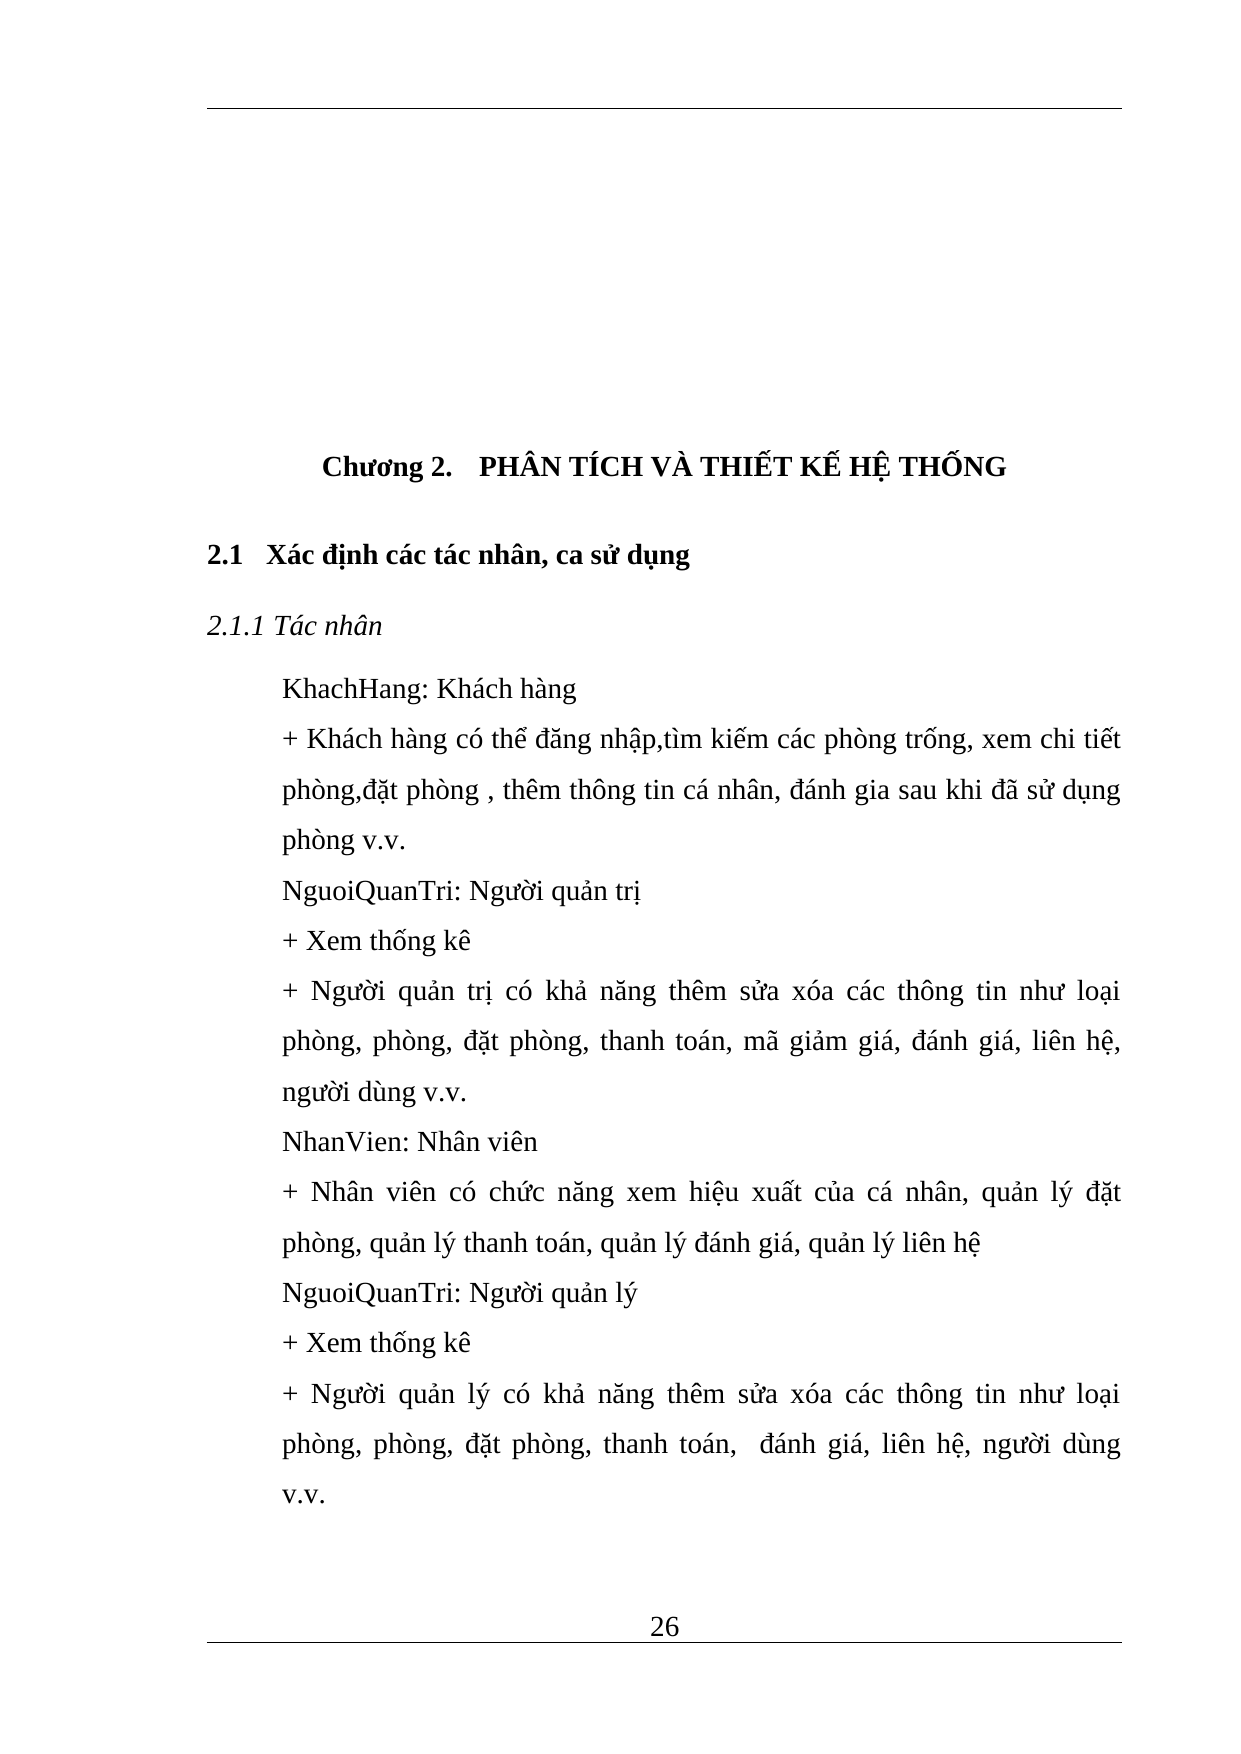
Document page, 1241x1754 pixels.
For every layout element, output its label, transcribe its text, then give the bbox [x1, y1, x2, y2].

list NhanVien: Nhân viên [282, 1124, 1122, 1158]
list + Xem thống kê [282, 923, 1122, 956]
list NguoiQuanTri: Người quản trị [282, 873, 1122, 906]
subtitle Xác định các tác nhân, ca sử dụng [207, 537, 1122, 571]
subtitle PHÂN TÍCH VÀ THIẾT KẾ HỆ THỐNG [207, 449, 1122, 483]
list + Người quản trị có khả năng thêm sửa xóa các thông tin như loại phòng, phòng, đặt phòng, thanh toán, mã giảm giá, đánh giá, liên hệ, người dùng v.v. [282, 973, 1122, 1107]
list + Xem thống kê [282, 1325, 1122, 1359]
list KhachHang: Khách hàng [282, 671, 1122, 705]
text + Khách hàng có thể đăng nhập,tìm kiếm các phòng trống, xem chi tiết phòng,đặt phòng , thêm thông tin cá nhân, đánh gia sau khi đã sử dụng phòng v.v. [282, 722, 1122, 856]
list NguoiQuanTri: Người quản lý [282, 1275, 1122, 1309]
subtitle Tác nhân [207, 608, 1122, 642]
list + Người quản lý có khả năng thêm sửa xóa các thông tin như loại phòng, phòng, đặt phòng, thanh toán, đánh giá, liên hệ, người dùng v.v. [282, 1376, 1122, 1510]
list + Nhân viên có chức năng xem hiệu xuất của cá nhân, quản lý đặt phòng, quản lý thanh toán, quản lý đánh giá, quản lý liên hệ [282, 1174, 1122, 1258]
